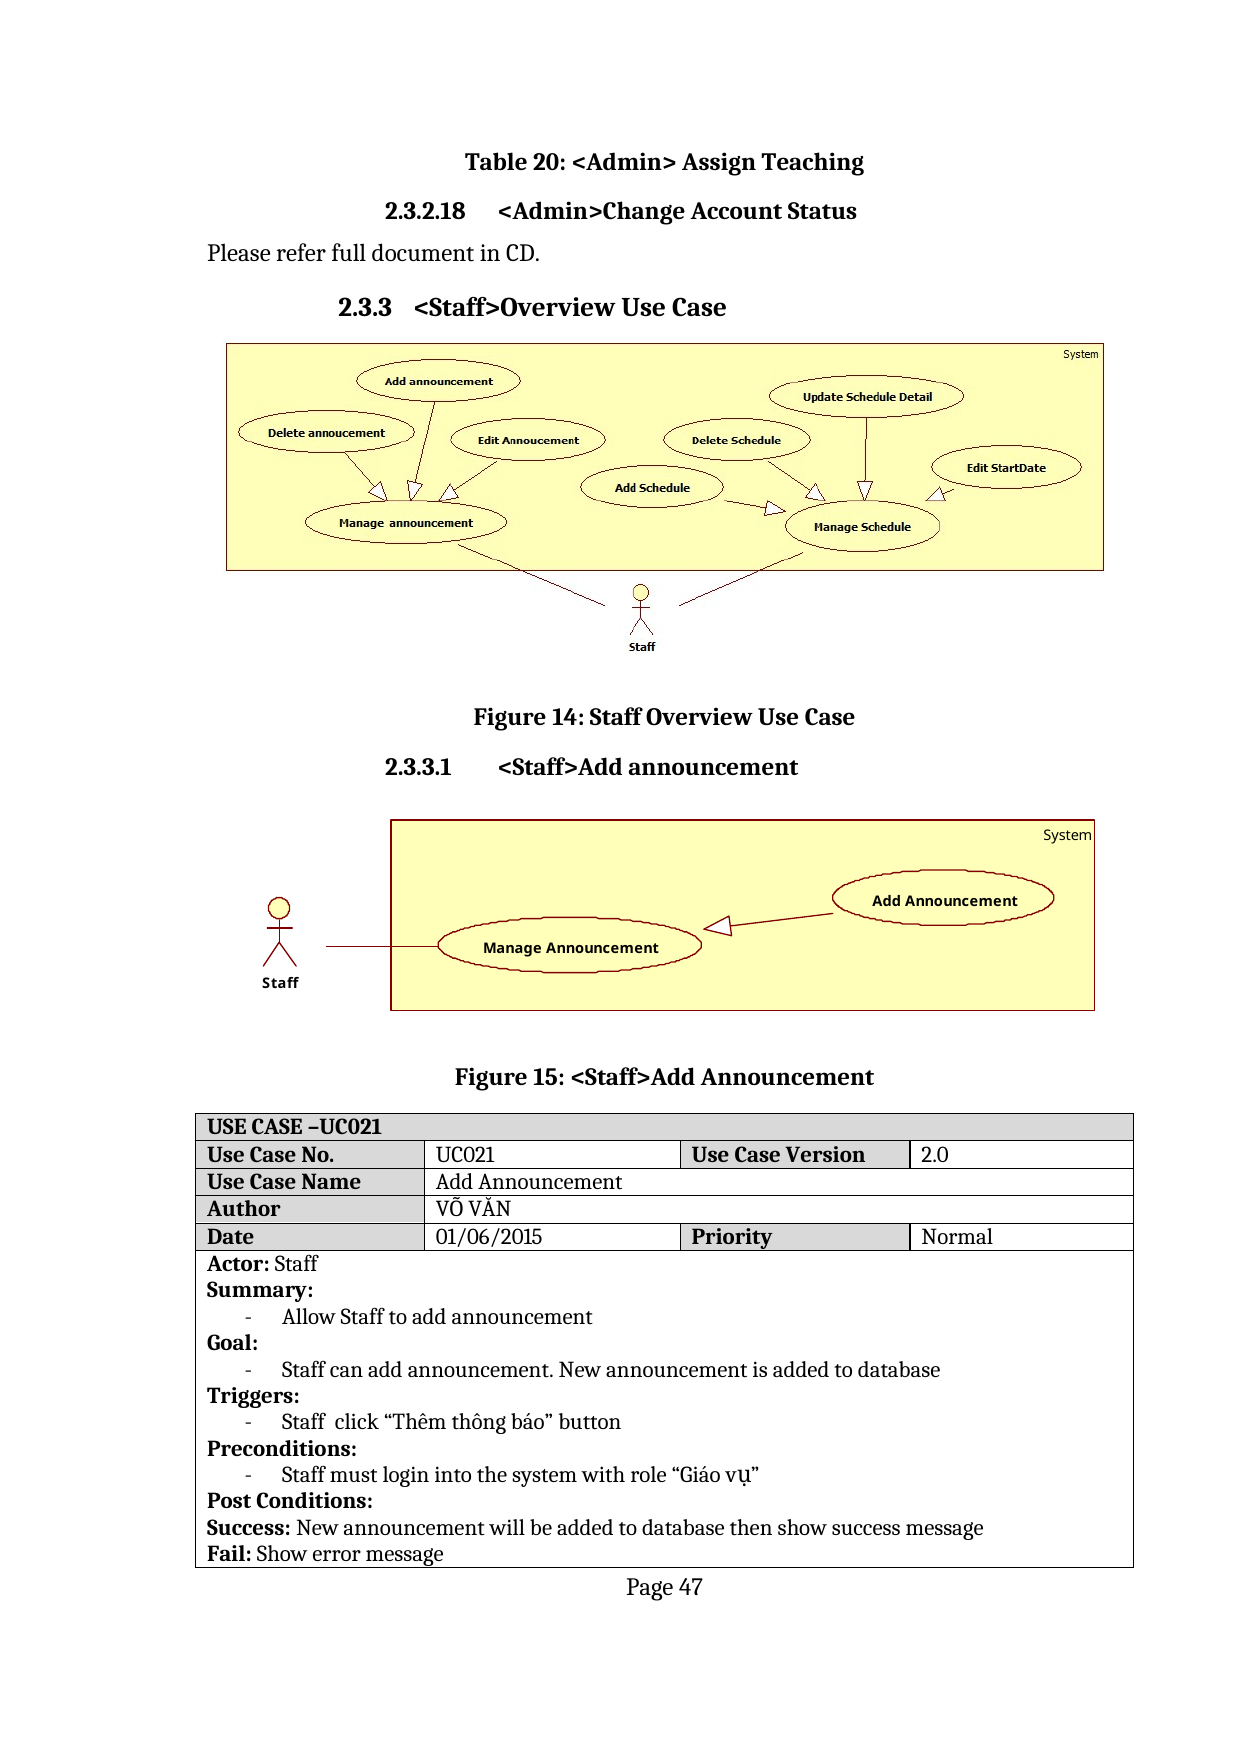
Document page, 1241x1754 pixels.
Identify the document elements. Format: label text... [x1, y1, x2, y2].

subtitle <Staff>Overview Use Case [338, 292, 1122, 323]
table_cell Add Announcement [425, 1169, 1133, 1195]
text Figure 15: <Staff>Add Announcement [207, 1063, 1122, 1092]
picture [206, 323, 1123, 678]
subtitle <Staff>Add announcement [385, 752, 1122, 781]
table_header USE CASE –UC021 [196, 1114, 1133, 1140]
table_cell Date [196, 1224, 424, 1250]
text Please refer full document in CD. [207, 238, 1122, 267]
table_cell 2.0 [911, 1141, 1133, 1168]
text Figure 14: Staff Overview Use Case [207, 703, 1122, 732]
table_cell 01/06/2015 [425, 1224, 680, 1250]
table_cell Normal [911, 1224, 1133, 1250]
table_cell Priority [681, 1224, 909, 1250]
table_cell Use Case Version [681, 1141, 909, 1168]
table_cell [196, 1251, 1133, 1567]
subtitle <Admin>Change Account Status [385, 197, 1122, 226]
table_cell VÕ VĂN [425, 1196, 1133, 1222]
table_cell Author [196, 1196, 424, 1222]
table_cell Use Case Name [196, 1169, 424, 1195]
table_cell UC021 [425, 1141, 680, 1168]
text Table 20: <Admin> Assign Teaching [207, 148, 1122, 176]
table_cell Use Case No. [196, 1141, 424, 1168]
